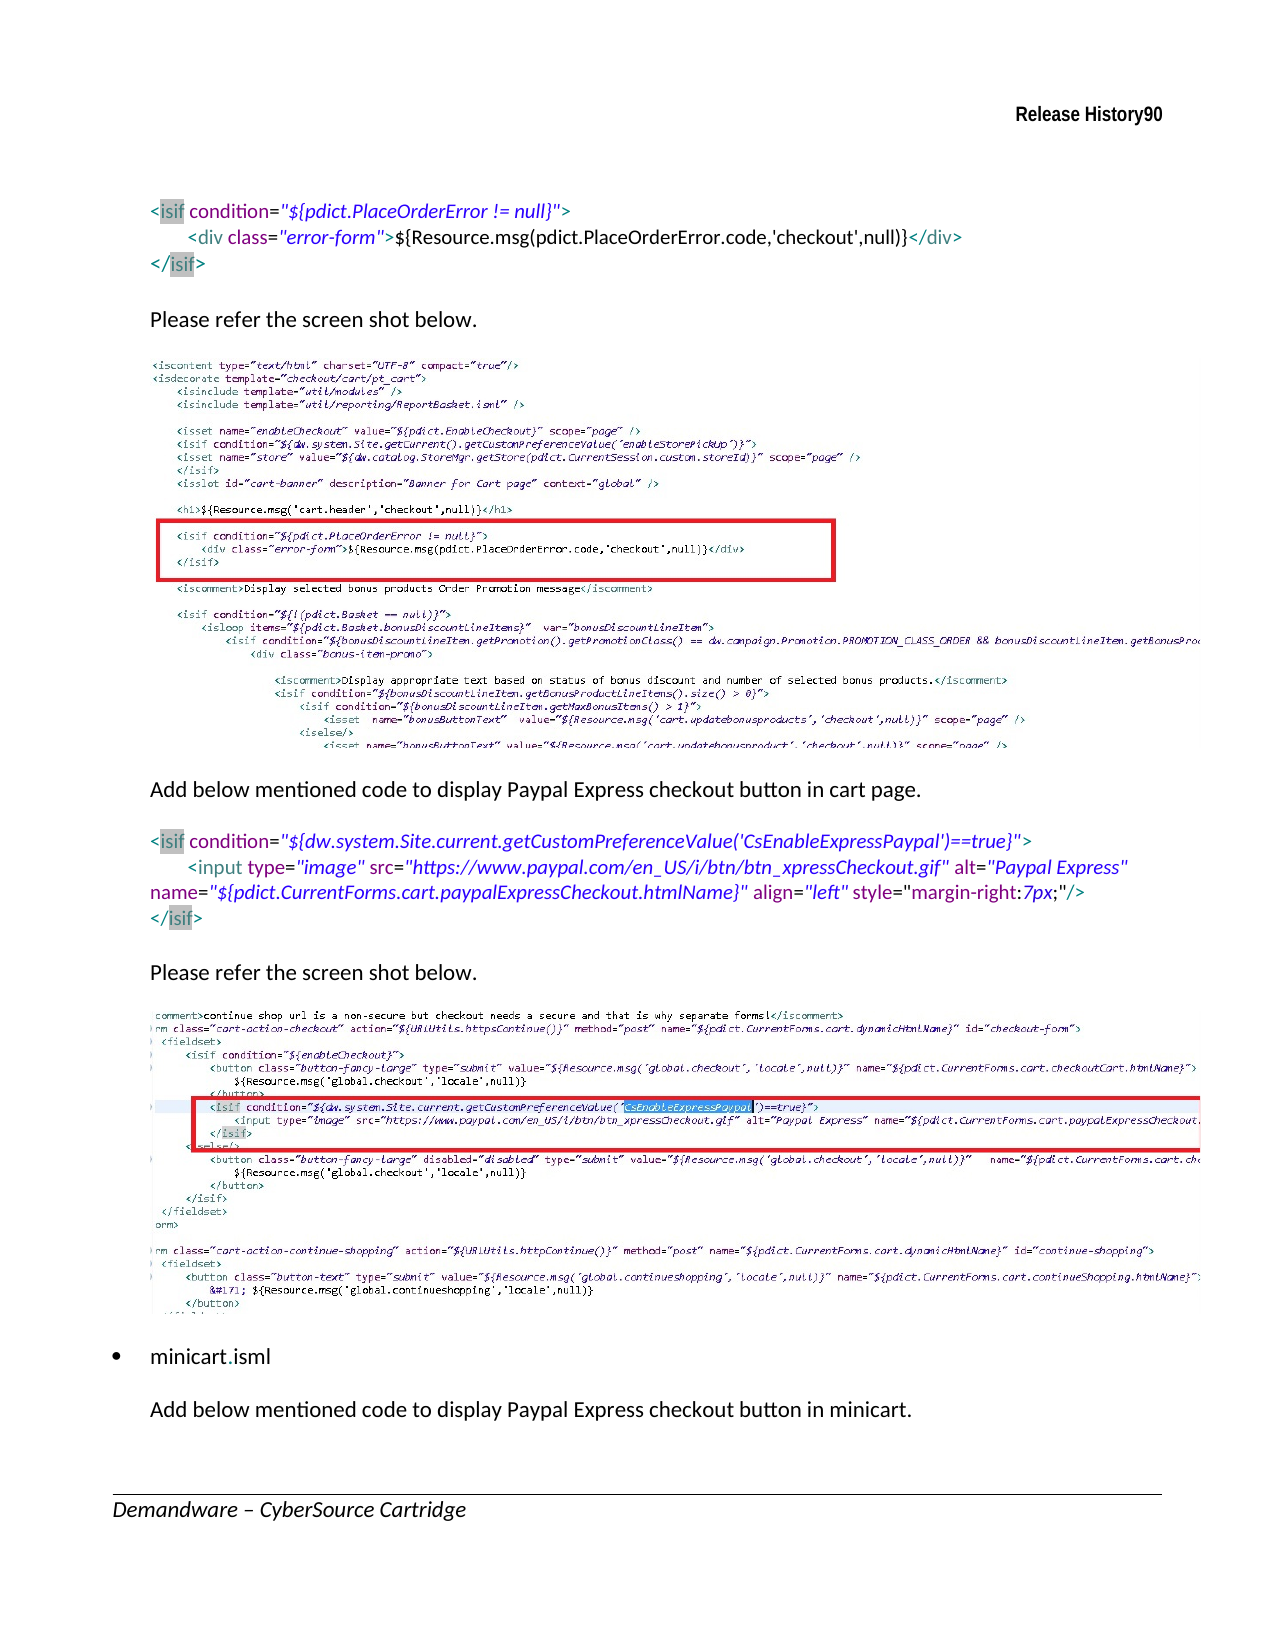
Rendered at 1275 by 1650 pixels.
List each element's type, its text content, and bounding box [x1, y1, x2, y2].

text Please refer the screen shot below. [150, 306, 1162, 334]
text <isif condition="${pdict.PlaceOrderError != null}"> [184, 199, 1162, 224]
picture [150, 1011, 1200, 1314]
text </isif> [112, 905, 169, 930]
text <div class="error-form">${Resource.msg(pdict.PlaceOrderError.code,'checkout',null)}</div> [187, 224, 1162, 249]
picture [150, 358, 1200, 748]
list minicart.isml [112, 1342, 1162, 1371]
text <isif condition="${dw.system.Site.current.getCustomPreferenceValue('CsEnableExpressPaypal')==true}"> [150, 828, 1162, 854]
text </isif> [192, 905, 1162, 930]
text Add below mentioned code to display Paypal Express checkout button in cart page. [150, 775, 1162, 803]
text <input type="image" src="https://www.paypal.com/en_US/i/btn/btn_xpressCheckout.gif" alt="Paypal Express" name="${pdict.CurrentForms.cart.paypalExpressCheckout.htmlName}" align="left" style="margin-right:7px;"/> [150, 854, 1162, 905]
text Please refer the screen shot below. [150, 958, 1162, 987]
text Add below mentioned code to display Paypal Express checkout button in minicart. [150, 1396, 1162, 1423]
text </isif> [112, 249, 1162, 278]
